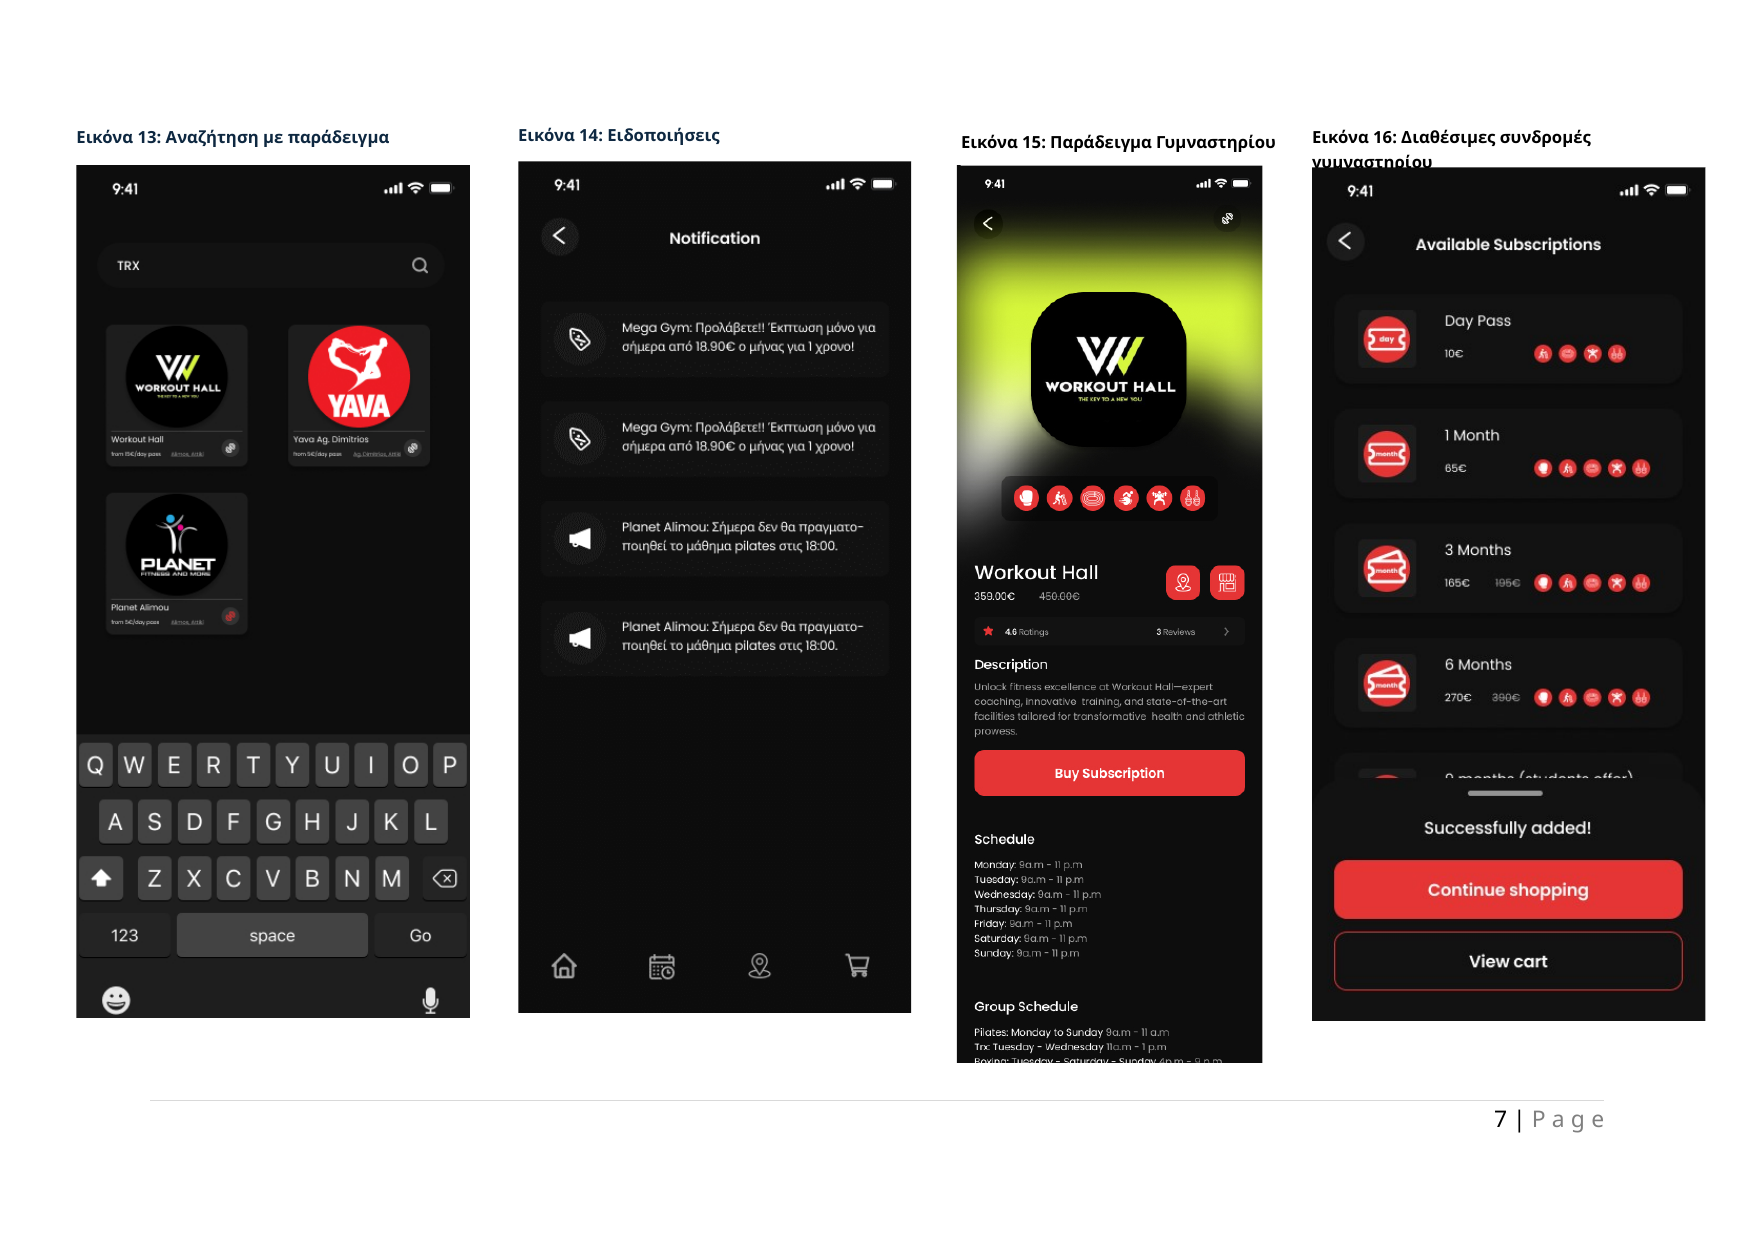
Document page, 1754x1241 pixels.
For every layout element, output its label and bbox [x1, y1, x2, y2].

picture [518, 162, 912, 1013]
picture [76, 165, 470, 1018]
picture [956, 165, 1263, 1063]
picture [1312, 168, 1706, 1021]
